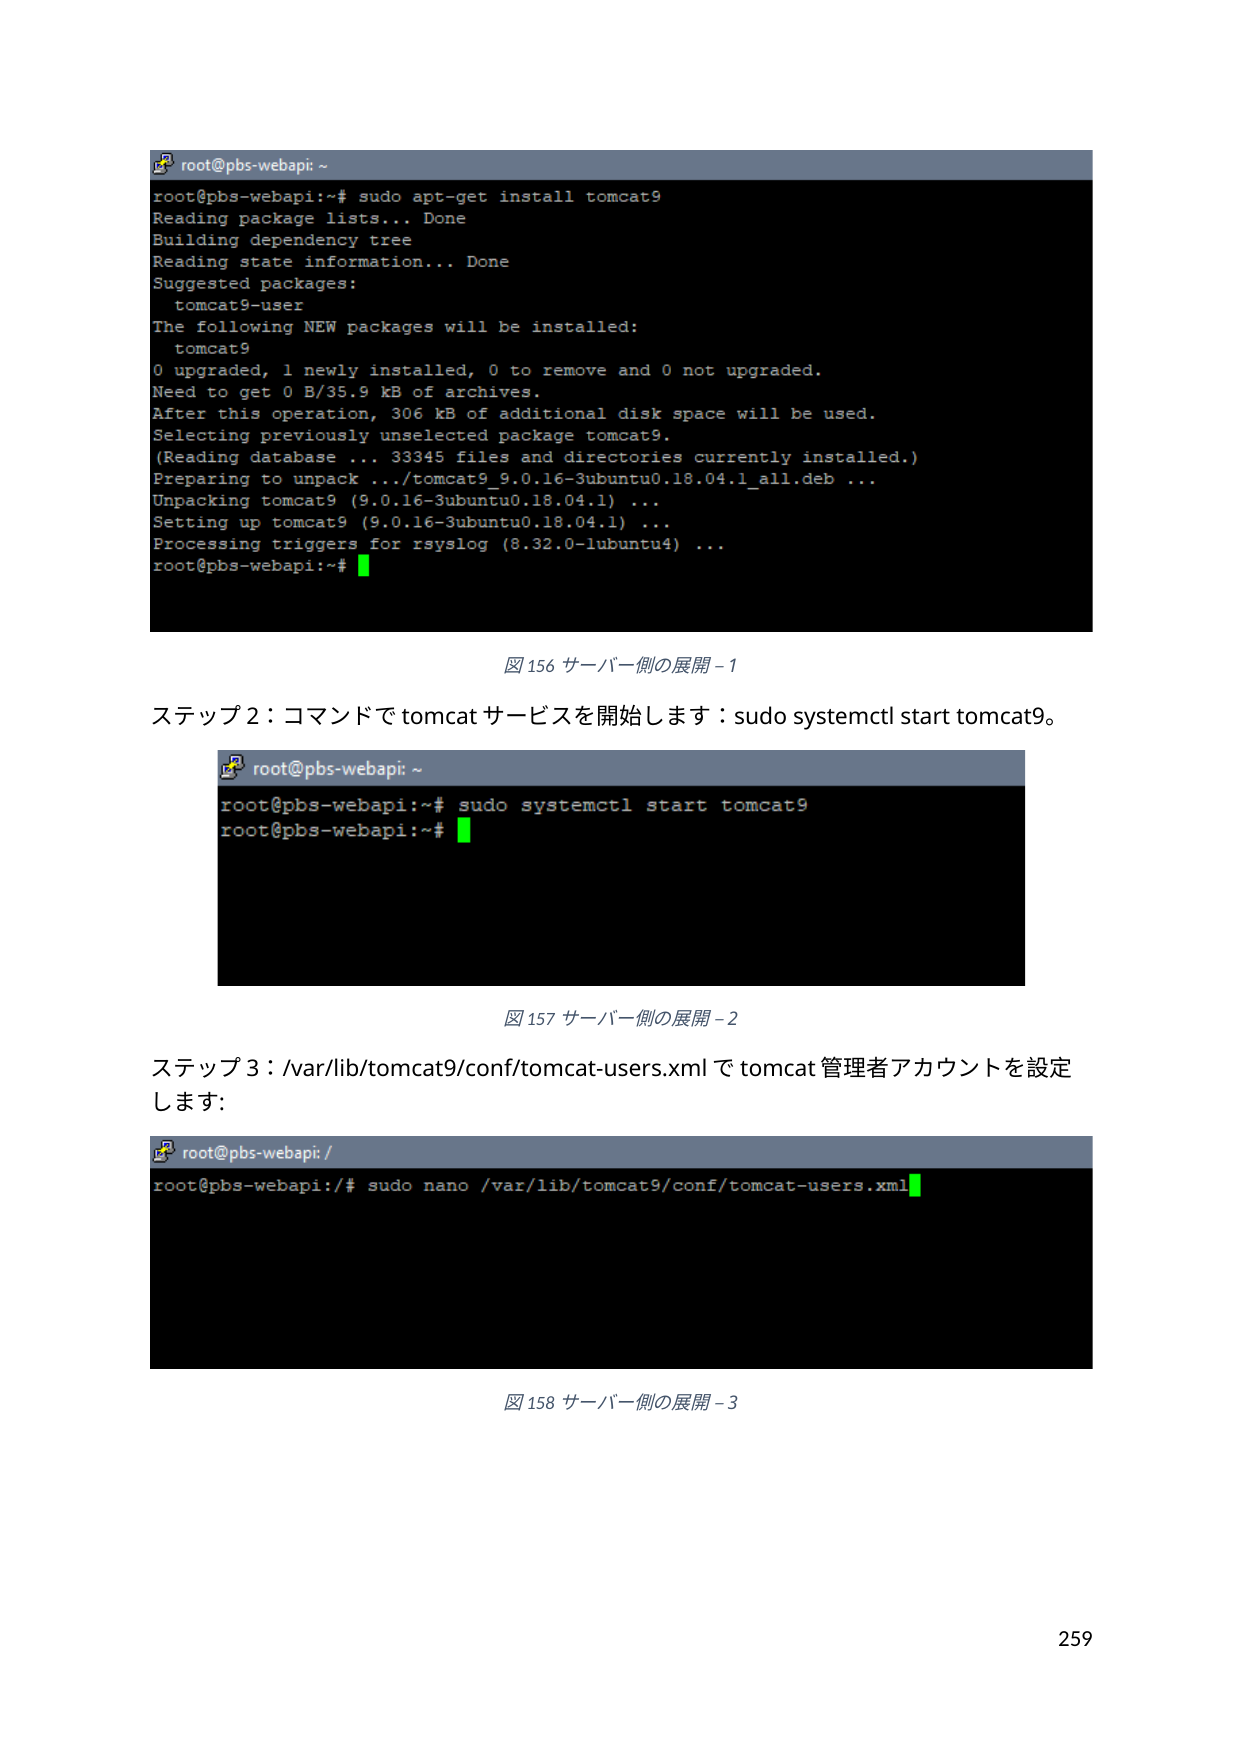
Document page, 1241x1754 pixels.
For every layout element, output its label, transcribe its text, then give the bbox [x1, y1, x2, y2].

text ステップ2：コマンドでtomcatサービスを開始します：sudo systemctl start tomcat9。 [150, 698, 1093, 732]
text 図 157 サーバー側の展開 – 2 [150, 1004, 1093, 1031]
text 図 158 サーバー側の展開 – 3 [150, 1388, 1093, 1415]
picture [150, 1136, 1093, 1369]
text 図 156 サーバー側の展開 – 1 [150, 650, 1093, 677]
picture [150, 150, 1093, 632]
text ステップ3：/var/lib/tomcat9/conf/tomcat-users.xmlでtomcat管理者アカウントを設定します: [150, 1052, 1093, 1117]
picture [217, 750, 1026, 986]
